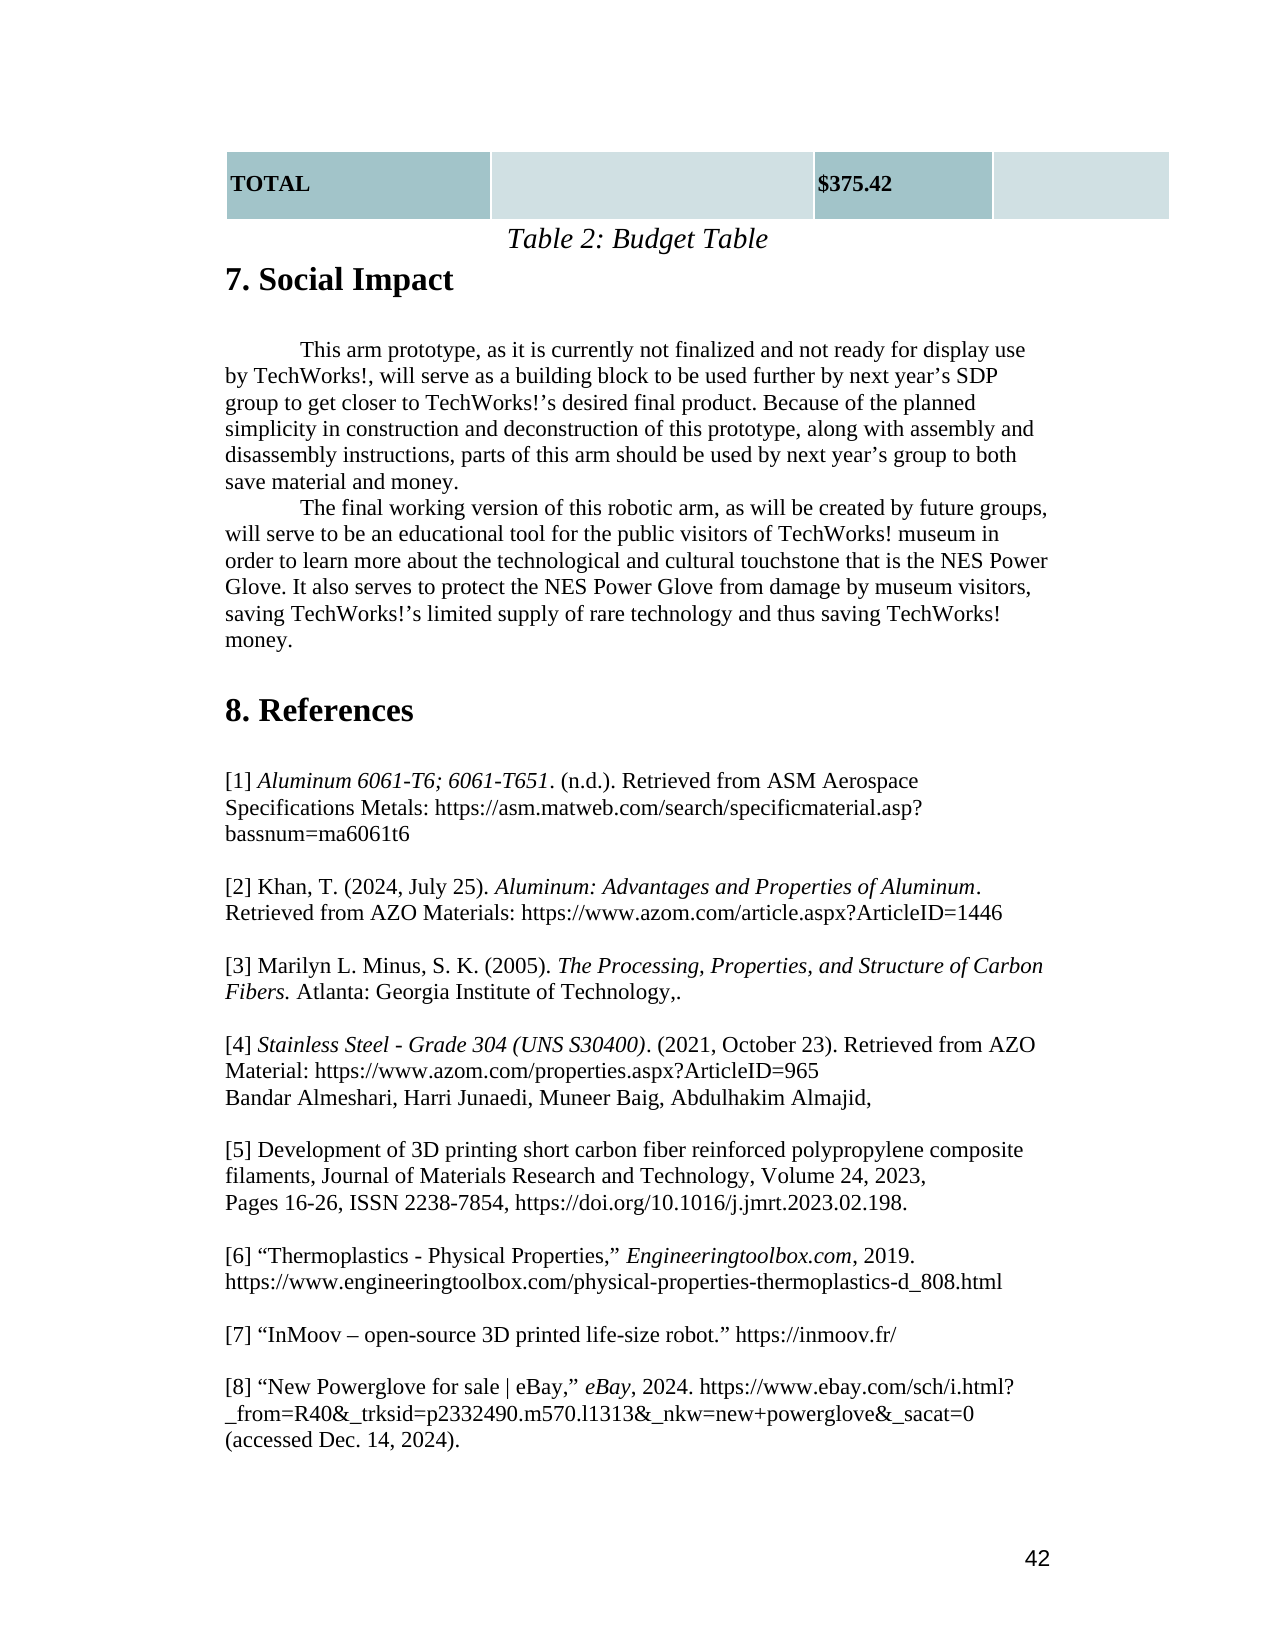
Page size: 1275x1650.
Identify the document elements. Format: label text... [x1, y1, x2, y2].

text This arm prototype, as it is currently not finalized and not ready for display use by TechWorks!, will serve as a building block to be used further by next year’s SDP group to get closer to TechWorks!’s desired final product. Because of the planned simplicity in construction and deconstruction of this prototype, along with assembly and disassembly instructions, parts of this arm should be used by next year’s group to both save material and money. [225, 336, 1050, 494]
text [5] Development of 3D printing short carbon fiber reinforced polypropylene composite filaments, Journal of Materials Research and Technology, Volume 24, 2023, [225, 1136, 1050, 1189]
text [3] Marilyn L. Minus, S. K. (2005). The Processing, Properties, and Structure of Carbon Fibers. Atlanta: Georgia Institute of Technology,. [225, 952, 1050, 1004]
text The final working version of this robotic arm, as will be created by future groups, will serve to be an educational tool for the public visitors of TechWorks! museum in order to learn more about the technological and cultural touchstone that is the NES Power Glove. It also serves to protect the NES Power Glove from damage by museum visitors, saving TechWorks!’s limited supply of rare technology and thus saving TechWorks! money. [225, 494, 1050, 652]
text Bandar Almeshari, Harri Junaedi, Muneer Baig, Abdulhakim Almajid, [225, 1083, 1050, 1110]
text Table 2: Budget Table [225, 221, 1050, 254]
text [1] Aluminum 6061-T6; 6061-T651. (n.d.). Retrieved from ASM Aerospace Specifications Metals: https://asm.matweb.com/search/specificmaterial.asp?bassnum=ma6061t6 [225, 767, 1050, 846]
text [4] Stainless Steel - Grade 304 (UNS S30400). (2021, October 23). Retrieved from AZO Material: https://www.azom.com/properties.aspx?ArticleID=965 [225, 1031, 1050, 1083]
text [6] “Thermoplastics - Physical Properties,” Engineeringtoolbox.com, 2019. https://www.engineeringtoolbox.com/physical-properties-thermoplastics-d_808.html [225, 1242, 1050, 1294]
text [7] “InMoov – open-source 3D printed life-size robot.” https://inmoov.fr/ [225, 1321, 1050, 1347]
table_cell [492, 152, 813, 219]
table_cell $375.42 [815, 152, 992, 219]
text [8] “New Powerglove for sale | eBay,” eBay, 2024. https://www.ebay.com/sch/i.html?_from=R40&_trksid=p2332490.m570.l1313&_nkw=new+powerglove&_sacat=0 (accessed Dec. 14, 2024). [225, 1373, 1050, 1452]
text 7. Social Impact [225, 259, 1050, 298]
table_cell [994, 152, 1169, 219]
table_cell TOTAL [227, 152, 490, 219]
text Pages 16-26, ISSN 2238-7854, https://doi.org/10.1016/j.jmrt.2023.02.198. [225, 1189, 1050, 1215]
text 8. References [225, 691, 1050, 729]
text [2] Khan, T. (2024, July 25). Aluminum: Advantages and Properties of Aluminum. Retrieved from AZO Materials: https://www.azom.com/article.aspx?ArticleID=1446 [225, 873, 1050, 925]
